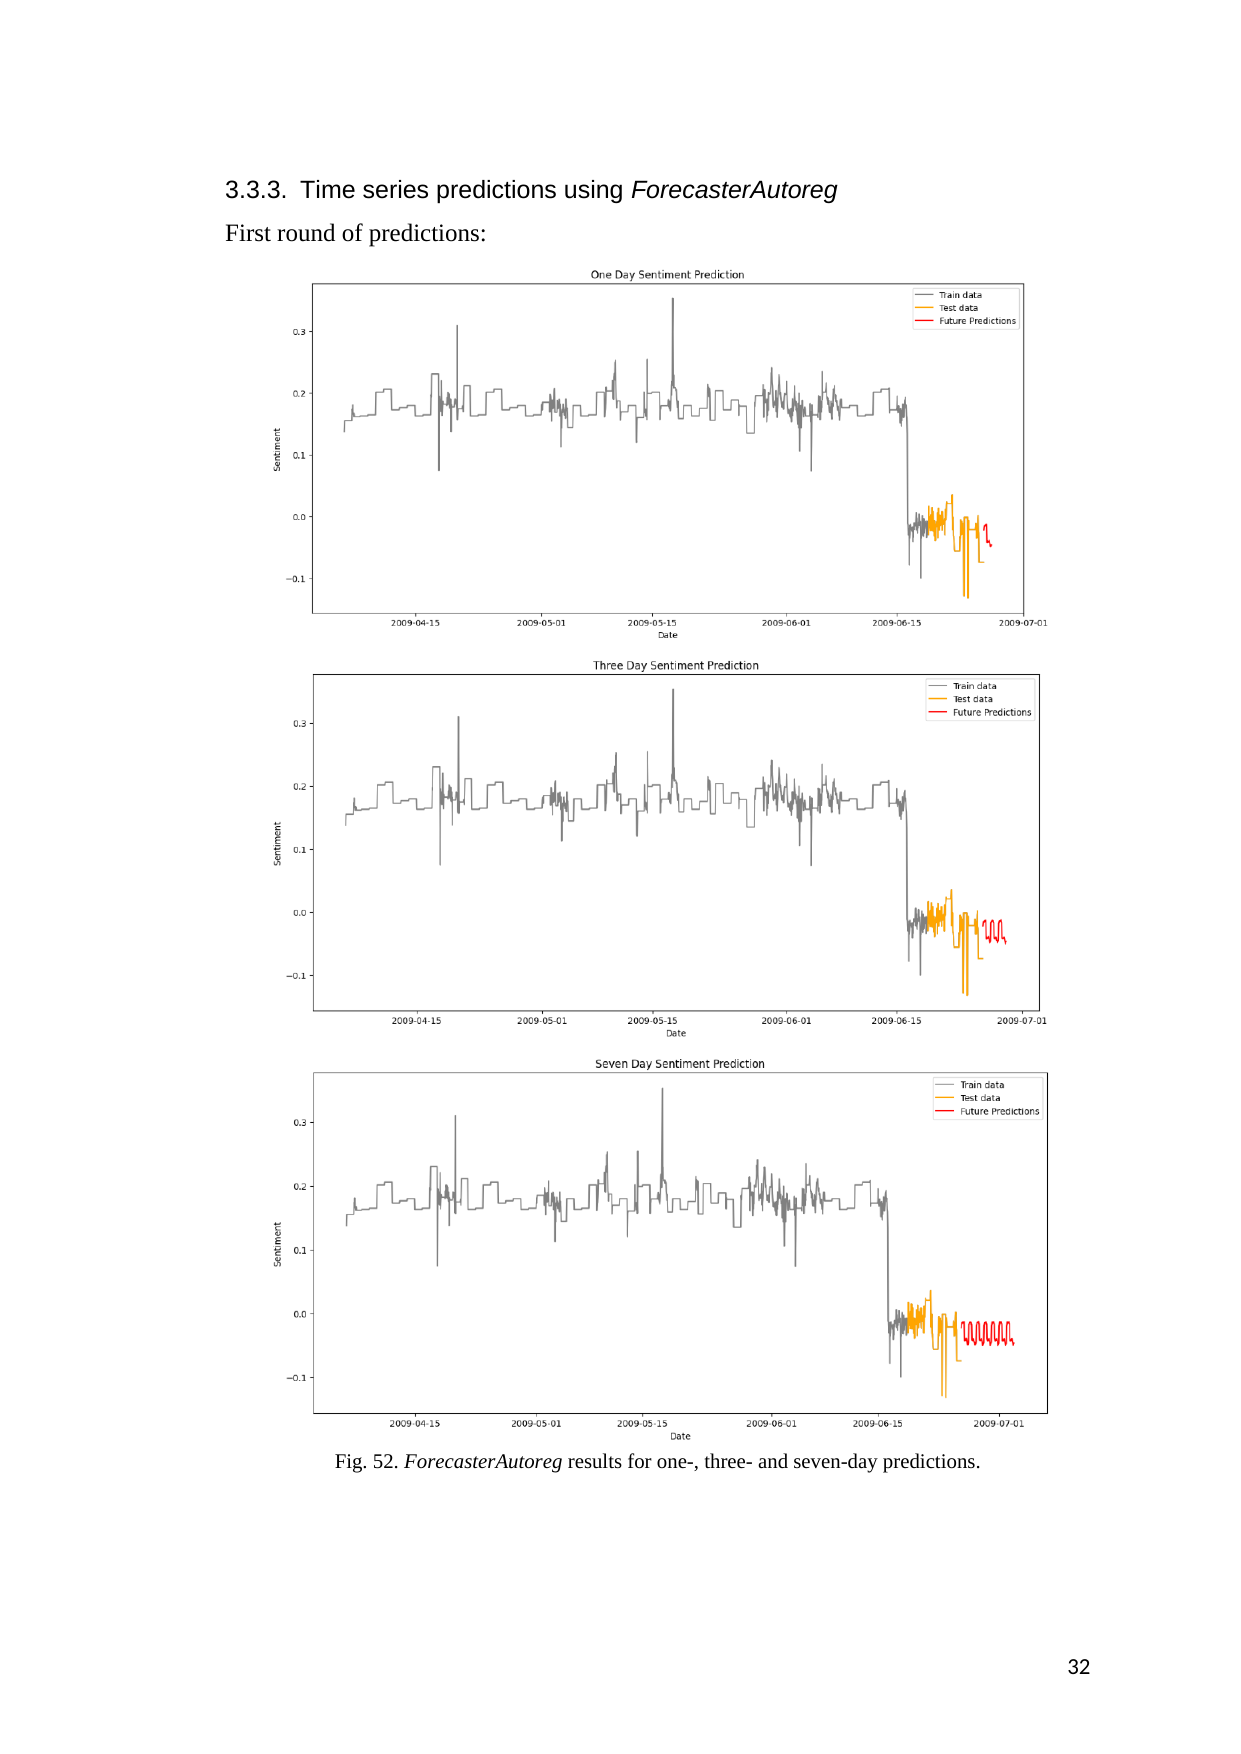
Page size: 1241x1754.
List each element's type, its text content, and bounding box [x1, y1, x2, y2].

text First round of predictions: [225, 218, 1090, 247]
picture [258, 266, 1057, 1448]
subtitle Time series predictions using ForecasterAutoreg [225, 175, 1090, 204]
